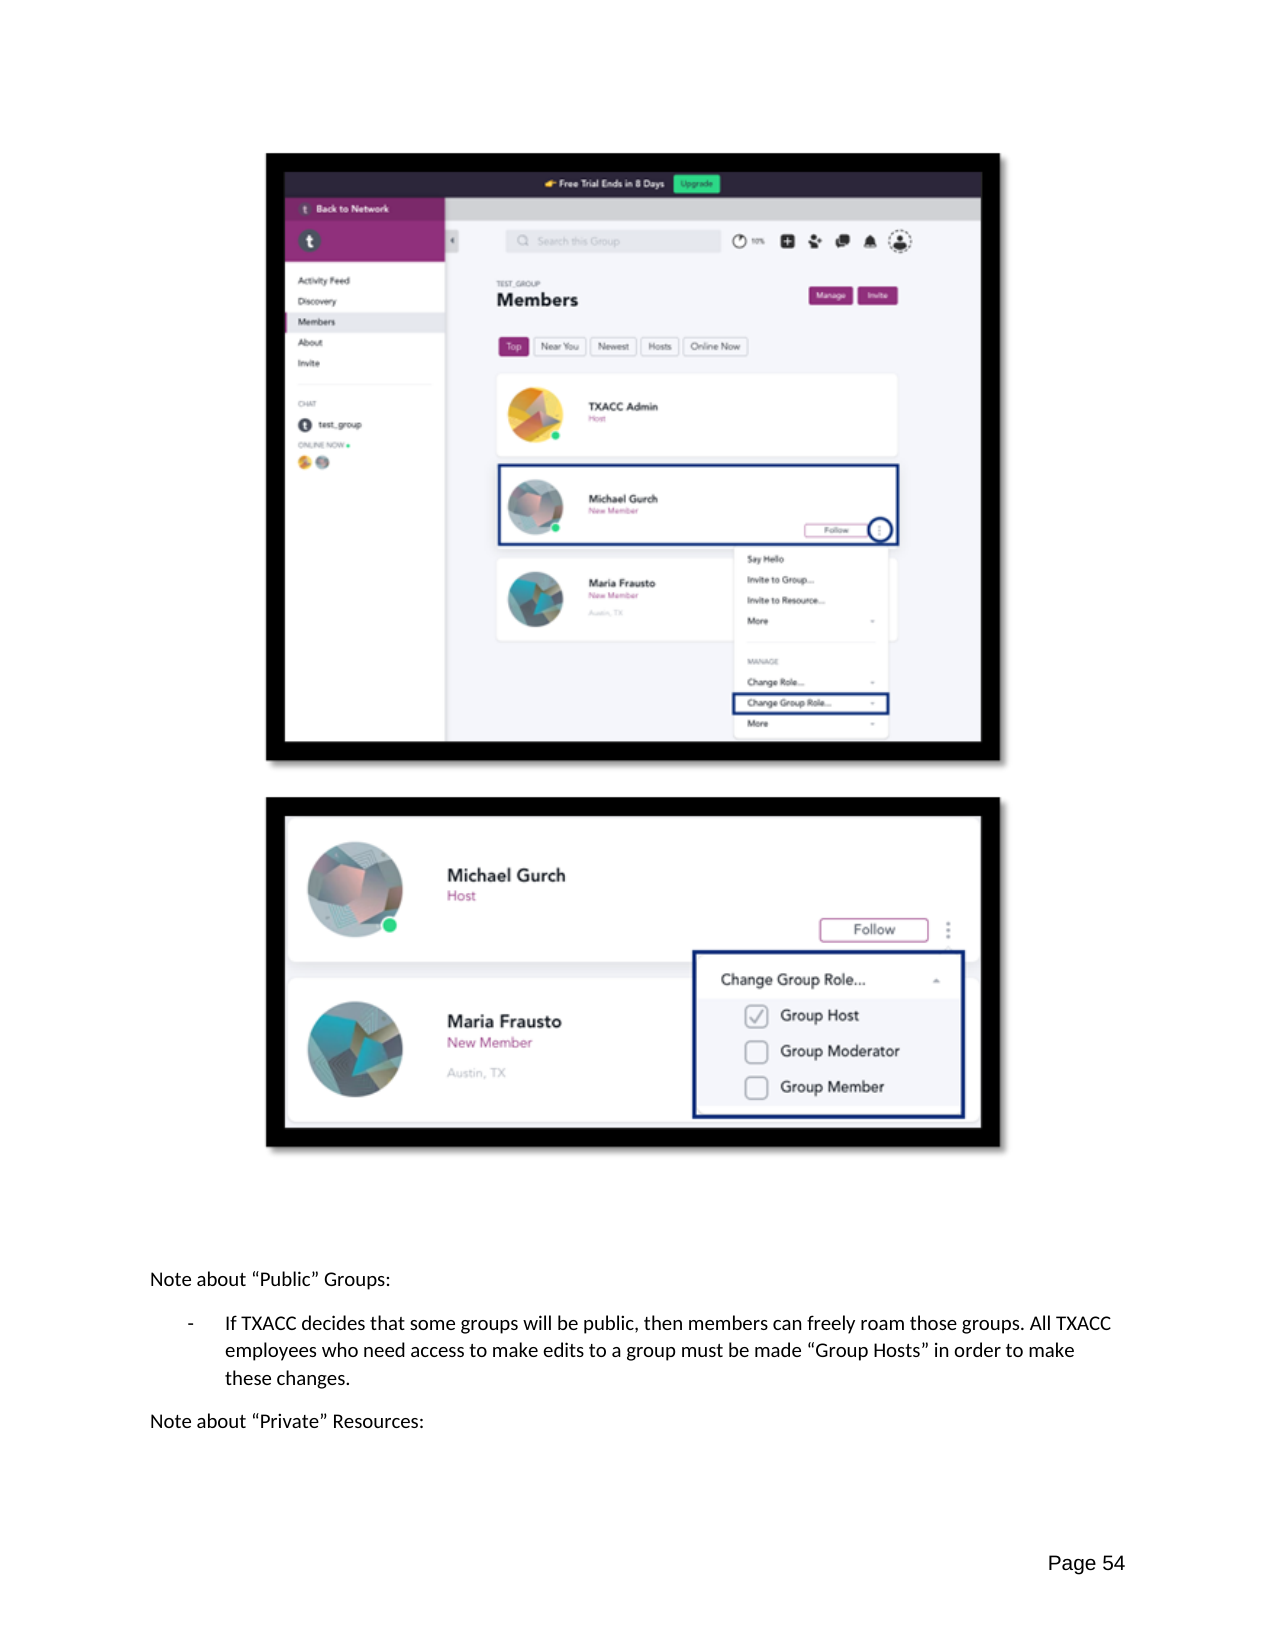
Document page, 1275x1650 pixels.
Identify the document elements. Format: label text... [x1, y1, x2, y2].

picture [262, 150, 1013, 775]
text Note about “Private” Resources: [150, 1409, 1125, 1434]
list If TXACC decides that some groups will be public, then members can freely roam those groups. All TXACC employees who need access to make edits to a group must be made “Group Hosts” in order to make these changes. [187, 1310, 1125, 1390]
picture [262, 793, 1013, 1160]
text Note about “Public” Groups: [150, 1266, 1125, 1291]
